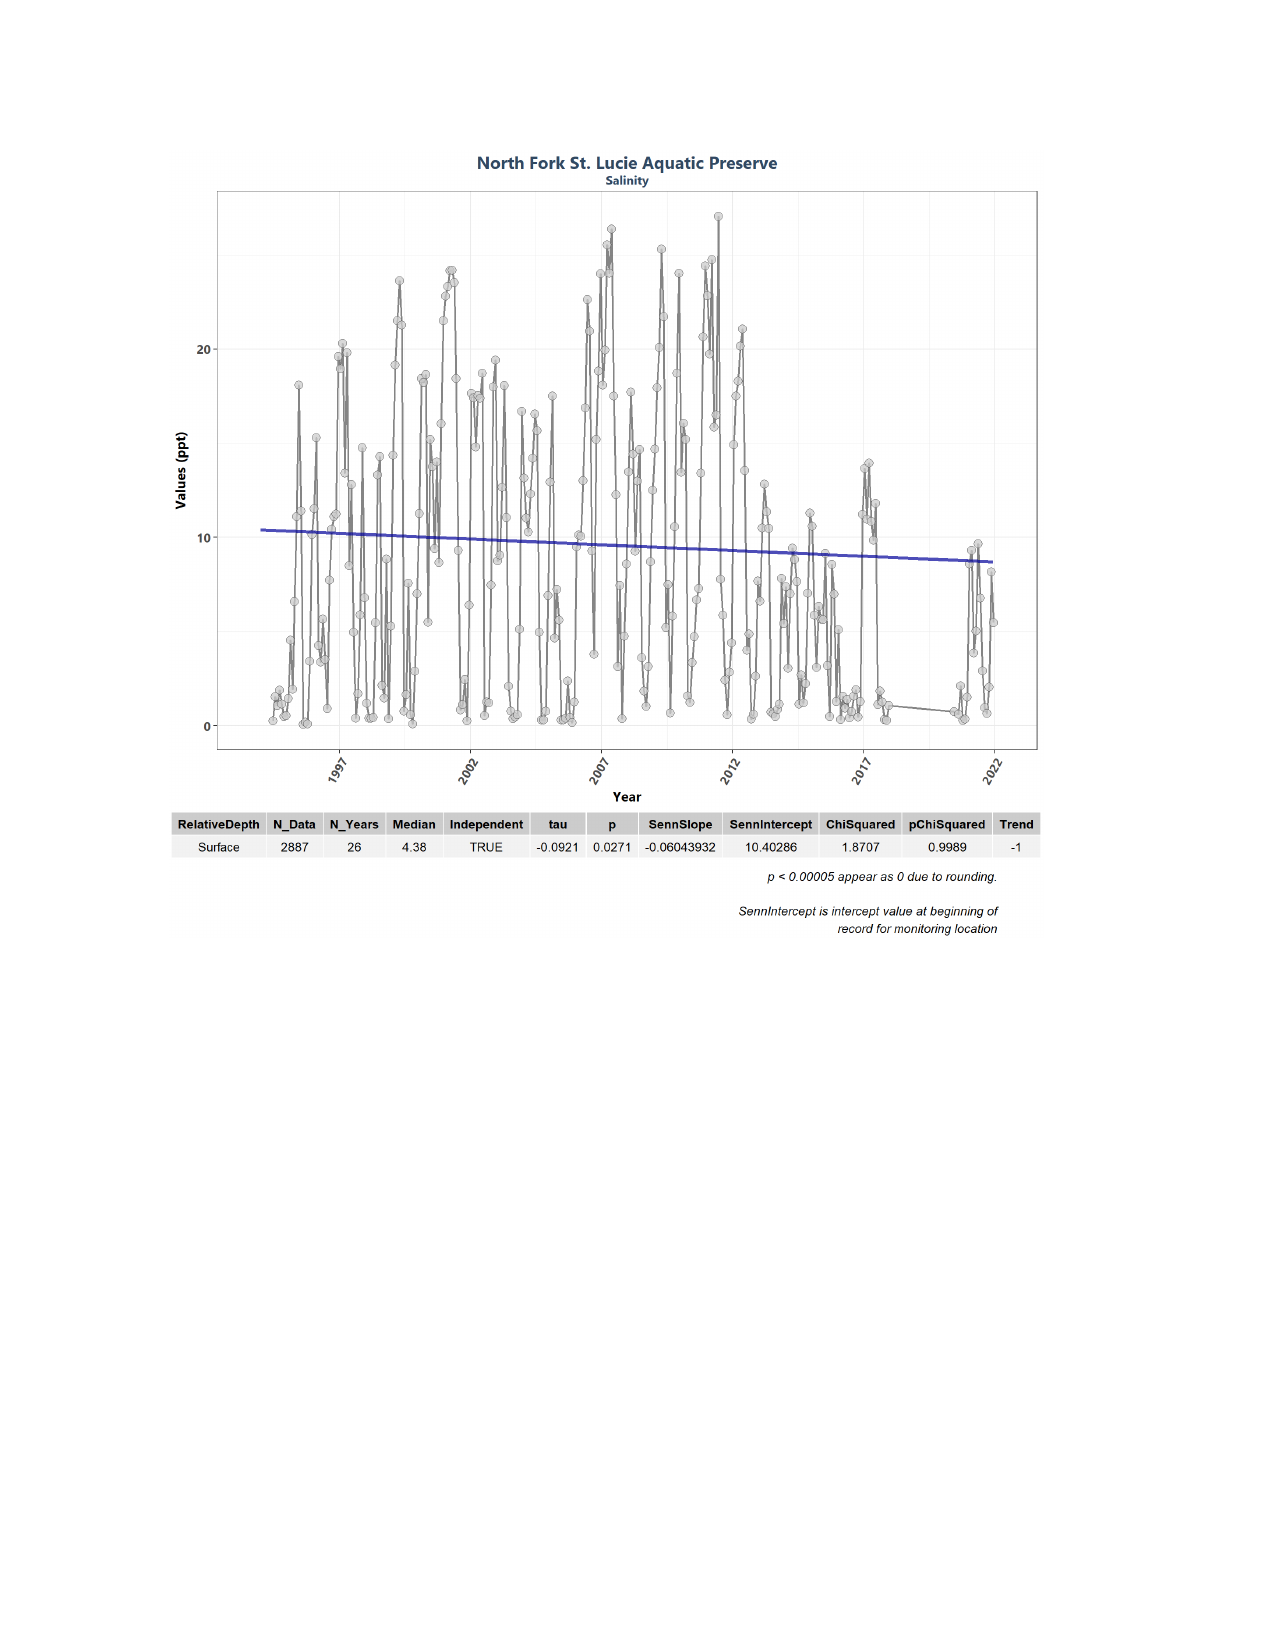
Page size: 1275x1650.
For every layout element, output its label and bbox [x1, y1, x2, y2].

picture [168, 150, 1044, 938]
